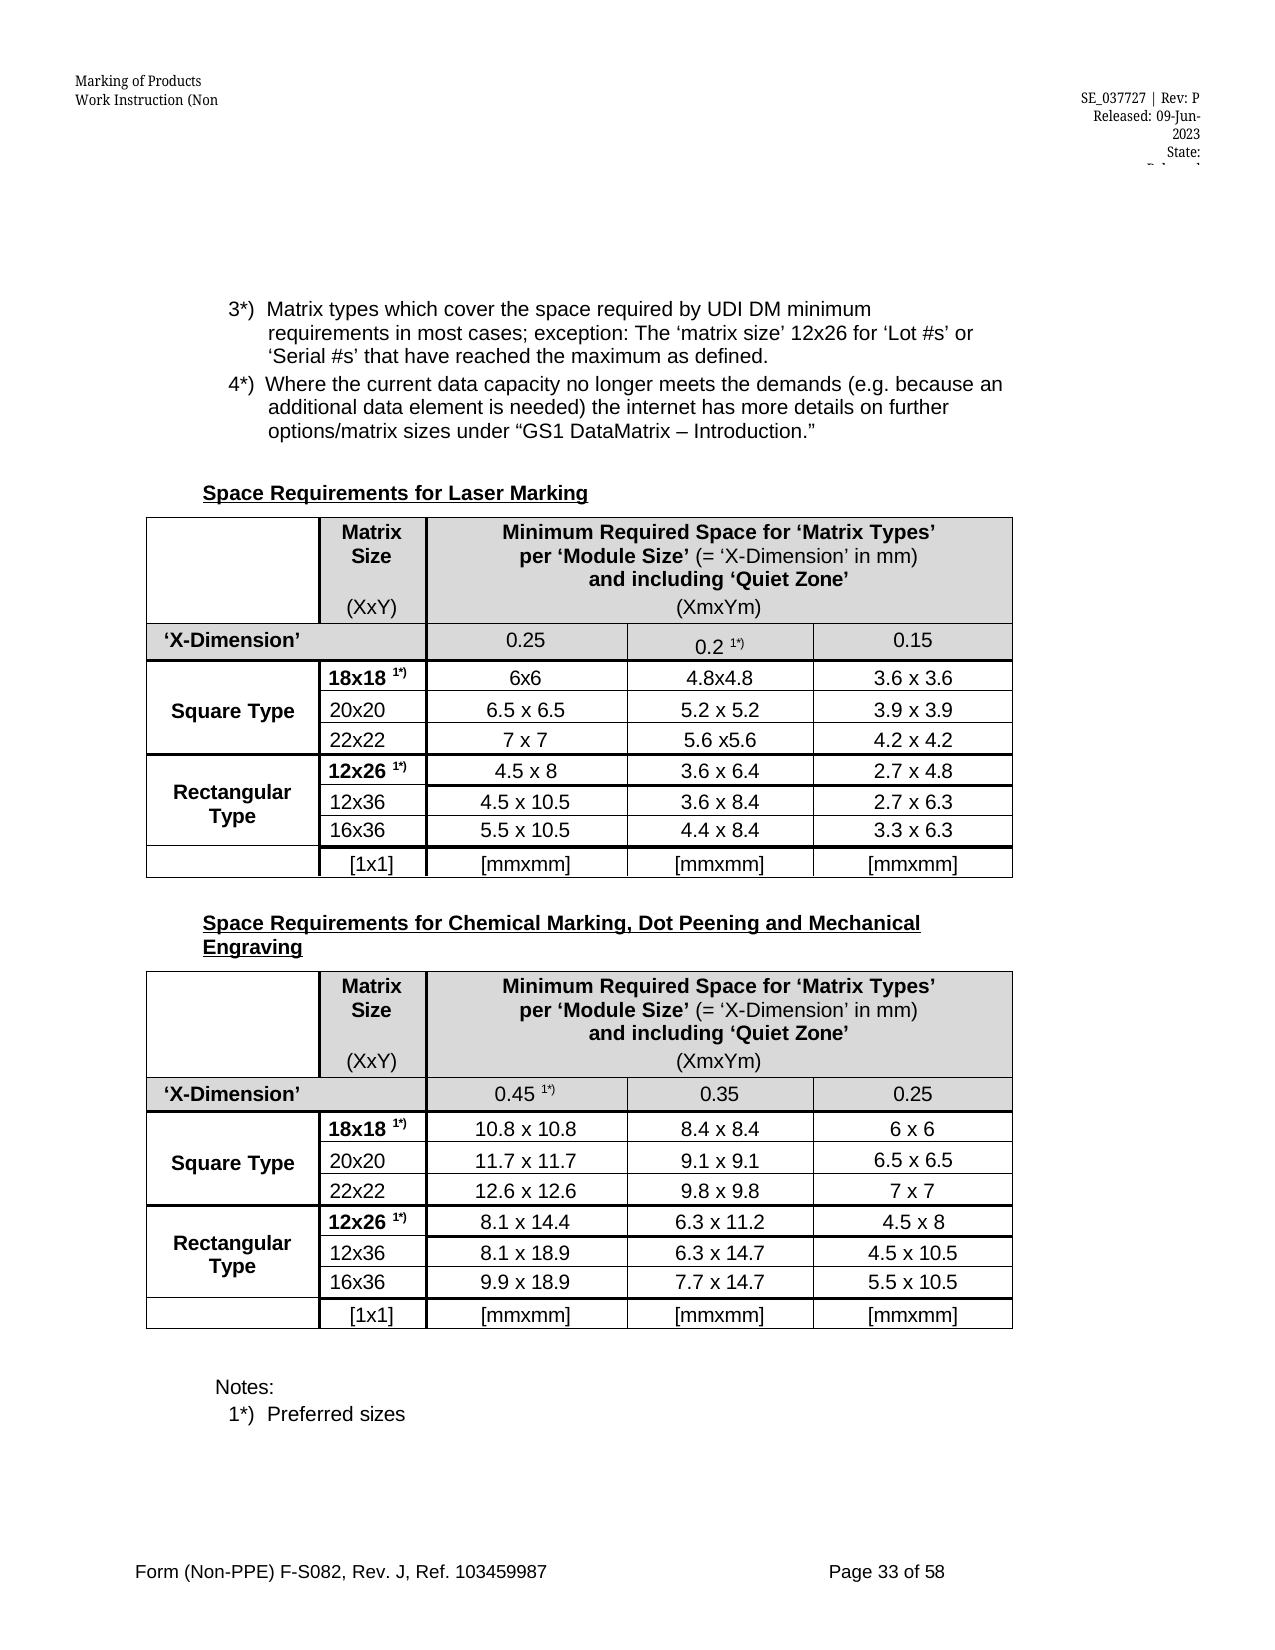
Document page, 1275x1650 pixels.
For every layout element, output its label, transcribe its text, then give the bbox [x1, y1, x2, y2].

table_cell Rectangular Type [147, 1207, 318, 1297]
table_cell 6x6 [428, 662, 627, 689]
table_cell 9.8 x 9.8 [628, 1174, 813, 1204]
table_cell 4.8x4.8 [628, 662, 813, 689]
table_cell 3.3 x 6.3 [814, 816, 1012, 845]
table_cell 0.35 [628, 1078, 813, 1110]
subtitle Space Requirements for Laser Marking [202, 481, 1162, 505]
table_cell 5.5 x 10.5 [428, 816, 627, 845]
table_cell 20x20 [321, 691, 425, 721]
table_cell 8.1 x 18.9 [428, 1238, 627, 1266]
table_cell ‘X-Dimension’ [147, 1078, 319, 1110]
table_cell [147, 1298, 318, 1327]
table_cell 18x18 1*) [321, 1113, 425, 1141]
table_cell 16x36 [321, 816, 425, 845]
table_cell 5.6 x5.6 [628, 723, 813, 753]
table_cell 4.2 x 4.2 [814, 723, 1012, 753]
table_cell 6 x 6 [814, 1113, 1012, 1141]
table_cell 5.5 x 10.5 [814, 1267, 1012, 1297]
table_cell [mmxmm] [628, 849, 813, 876]
table_cell [mmxmm] [628, 1300, 813, 1327]
table_cell [mmxmm] [814, 1300, 1012, 1327]
text 1*) Preferred sizes [228, 1402, 1162, 1426]
table_cell 4.4 x 8.4 [628, 816, 813, 845]
table_cell 22x22 [321, 1174, 425, 1204]
table_cell 2.7 x 4.8 [814, 756, 1012, 783]
table_cell 4.5 x 8 [428, 756, 627, 783]
table_cell 22x22 [321, 723, 425, 753]
table_cell 4.5 x 10.5 [814, 1238, 1012, 1266]
table_cell 12x36 [321, 1236, 425, 1266]
table_header Matrix Size (XxY) [321, 518, 425, 623]
table_header [147, 972, 318, 1077]
table_cell 0.2 1*) [628, 624, 813, 659]
table_cell [147, 846, 318, 876]
table_cell 11.7 x 11.7 [428, 1142, 627, 1173]
table_cell [mmxmm] [428, 1300, 627, 1327]
table_cell 20x20 [321, 1142, 425, 1173]
text Notes: [215, 1374, 1162, 1398]
table_cell 3.6 x 6.4 [628, 756, 813, 783]
table_cell 9.9 x 18.9 [428, 1267, 627, 1297]
table_cell [1x1] [321, 1300, 425, 1327]
table_cell 7 x 7 [814, 1174, 1012, 1204]
table_cell Rectangular Type [147, 756, 318, 845]
table_cell 0.15 [814, 624, 1012, 659]
table_cell 7 x 7 [428, 723, 627, 753]
table_cell 0.45 1*) [428, 1078, 627, 1110]
table_cell [319, 624, 425, 659]
table_cell 7.7 x 14.7 [628, 1267, 813, 1297]
table_cell 3.9 x 3.9 [814, 691, 1012, 721]
subtitle Space Requirements for Chemical Marking, Dot Peening and Mechanical Engraving [202, 912, 998, 959]
table_cell 18x18 1*) [321, 662, 425, 689]
table_cell [mmxmm] [428, 849, 627, 876]
table_cell 8.4 x 8.4 [628, 1113, 813, 1141]
text 3*) Matrix types which cover the space required by UDI DM minimum requirements in most cases; exception: The ‘matrix size’ 12x26 for ‘Lot #s’ or ‘Serial #s’ that have reached the maximum as defined. [228, 298, 998, 368]
table_header [147, 518, 318, 623]
table_cell 2.7 x 6.3 [814, 787, 1012, 814]
table_cell 12x36 [321, 785, 425, 814]
text 4*) Where the current data capacity no longer meets the demands (e.g. because an additional data element is needed) the internet has more details on further options/matrix sizes under “GS1 DataMatrix – Introduction.” [228, 372, 1013, 443]
table_cell 3.6 x 8.4 [628, 787, 813, 814]
table_header Minimum Required Space for ‘Matrix Types’ per ‘Module Size’ (= ‘X-Dimension’ in mm) and including ‘Quiet Zone’ (XmxYm) [428, 972, 1012, 1077]
table_cell 6.3 x 11.2 [628, 1207, 813, 1235]
table_cell [319, 1078, 425, 1110]
table_cell 12x26 1*) [321, 1207, 425, 1235]
table_cell 8.1 x 14.4 [428, 1207, 627, 1235]
table_cell [mmxmm] [814, 849, 1012, 876]
table_cell Square Type [147, 1113, 318, 1204]
table_cell 4.5 x 10.5 [428, 787, 627, 814]
table_cell 12.6 x 12.6 [428, 1174, 627, 1204]
table_cell 5.2 x 5.2 [628, 691, 813, 721]
table_cell 12x26 1*) [321, 756, 425, 783]
table_cell ‘X-Dimension’ [147, 624, 319, 659]
table_header Matrix Size (XxY) [321, 972, 425, 1077]
table_cell 0.25 [428, 624, 627, 659]
table_cell 16x36 [321, 1267, 425, 1297]
table_cell 9.1 x 9.1 [628, 1142, 813, 1173]
table_cell 10.8 x 10.8 [428, 1113, 627, 1141]
table_cell 0.25 [814, 1078, 1012, 1110]
table_header Minimum Required Space for ‘Matrix Types’ per ‘Module Size’ (= ‘X-Dimension’ in mm) and including ‘Quiet Zone’ (XmxYm) [428, 518, 1012, 623]
table_cell 4.5 x 8 [814, 1207, 1012, 1235]
table_cell 6.5 x 6.5 [814, 1142, 1012, 1173]
table_cell 3.6 x 3.6 [814, 662, 1012, 689]
table_cell [1x1] [321, 849, 425, 876]
table_cell 6.5 x 6.5 [428, 691, 627, 721]
table_cell Square Type [147, 662, 318, 753]
table_cell 6.3 x 14.7 [628, 1238, 813, 1266]
